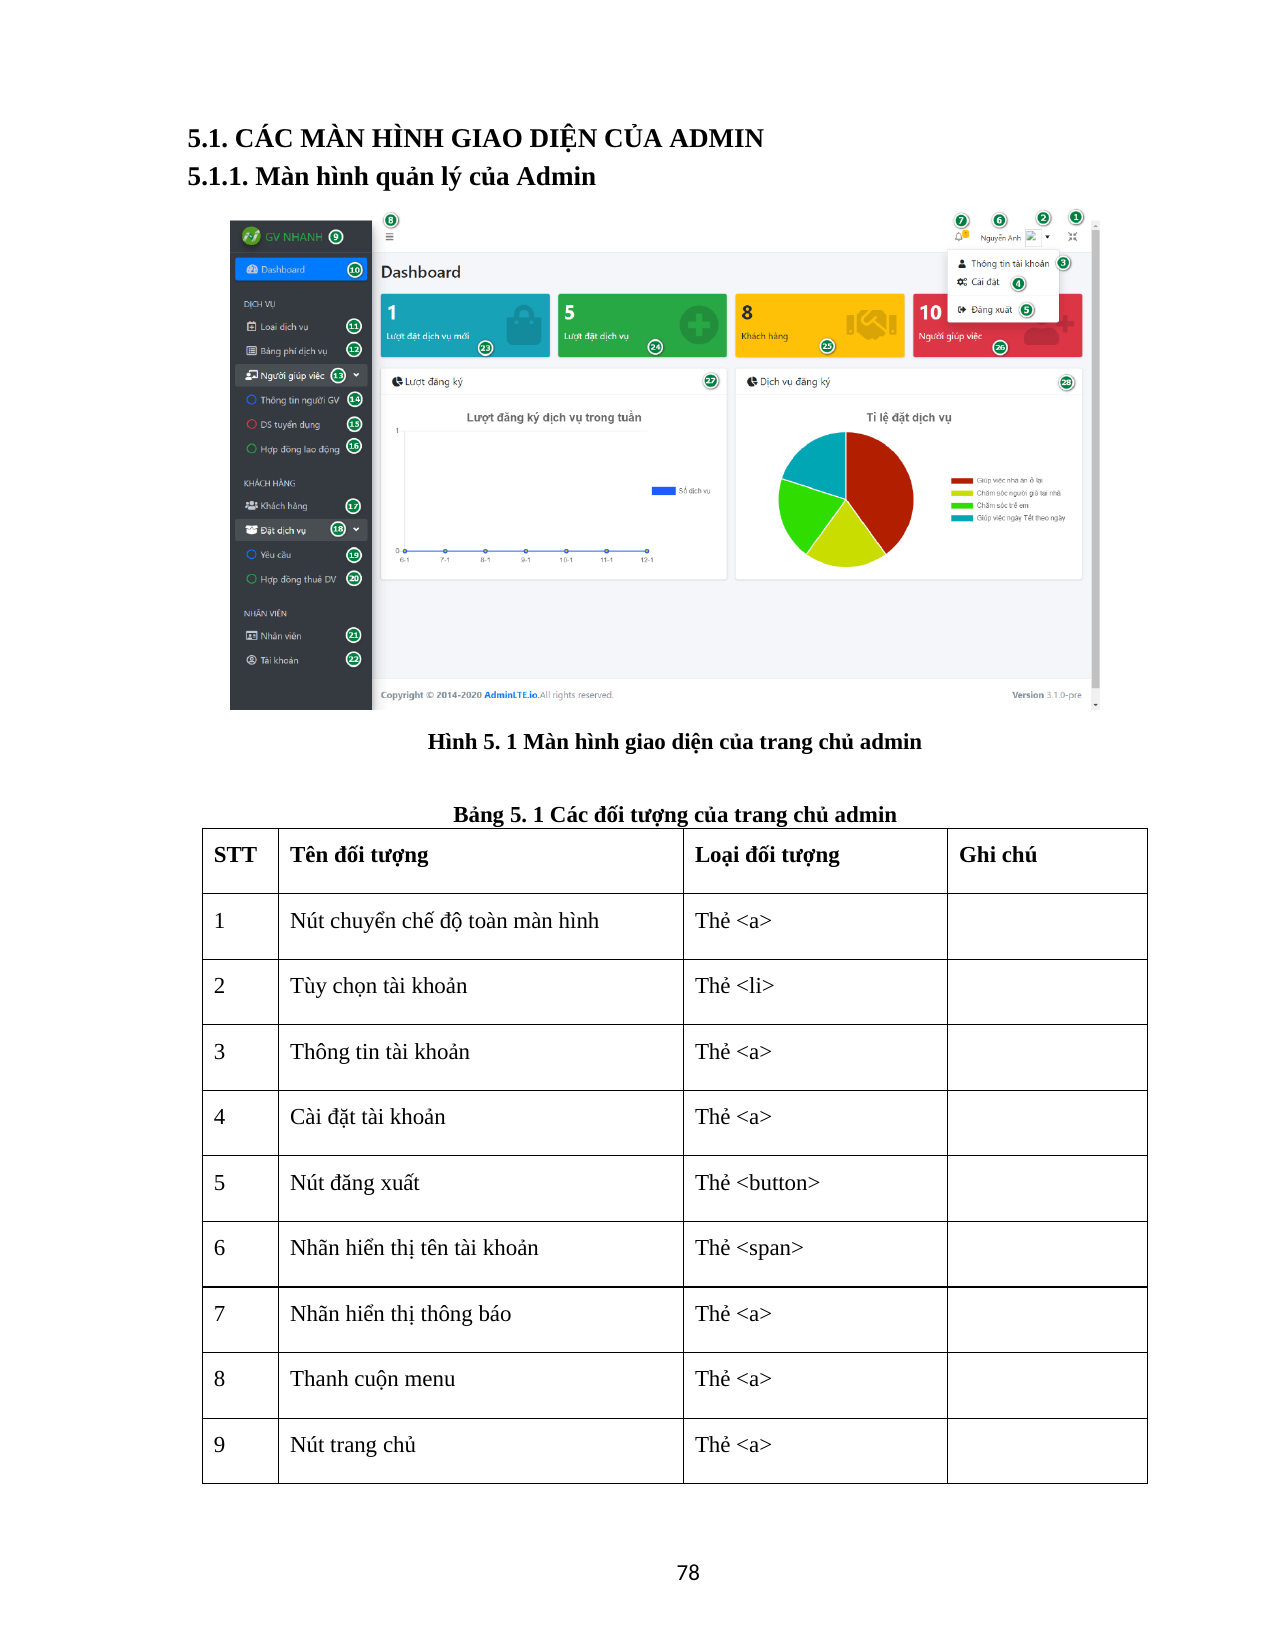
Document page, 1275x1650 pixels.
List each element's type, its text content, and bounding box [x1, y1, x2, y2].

picture [187, 193, 1134, 710]
table_cell Thẻ <a> [684, 1419, 947, 1483]
table_cell [948, 894, 1147, 959]
table_cell Thẻ <a> [684, 894, 947, 959]
table_cell Thẻ <a> [684, 1091, 947, 1155]
table_cell 6 [203, 1222, 278, 1286]
table_cell Thông tin tài khoản [279, 1025, 683, 1090]
table_cell [948, 1222, 1147, 1286]
table_cell Thẻ <a> [684, 1025, 947, 1090]
table_header Loại đối tượng [684, 829, 947, 893]
text Bảng 5. 1 Các đối tượng của trang chủ admin [187, 801, 1162, 828]
table_cell Nút đăng xuất [279, 1156, 683, 1221]
table_cell [948, 1025, 1147, 1090]
table_cell Thẻ <button> [684, 1156, 947, 1221]
table_cell 1 [203, 894, 278, 959]
table_cell Nút trang chủ [279, 1419, 683, 1483]
table_cell Thẻ <li> [684, 960, 947, 1024]
table_cell [948, 1353, 1147, 1417]
table_cell Nhãn hiển thị thông báo [279, 1288, 683, 1352]
table_cell 2 [203, 960, 278, 1024]
text Hình 5. 1 Màn hình giao diện của trang chủ admin [187, 728, 1162, 754]
text 5.1. CÁC MÀN HÌNH GIAO DIỆN CỦA ADMIN [187, 122, 1162, 153]
table_cell Thanh cuộn menu [279, 1353, 683, 1417]
table_cell 3 [203, 1025, 278, 1090]
text 5.1.1. Màn hình quản lý của Admin [187, 159, 1162, 191]
table_cell 7 [203, 1288, 278, 1352]
table_cell Nhãn hiển thị tên tài khoản [279, 1222, 683, 1286]
table_header Ghi chú [948, 829, 1147, 893]
table_cell Cài đặt tài khoản [279, 1091, 683, 1155]
table_header Tên đối tượng [279, 829, 683, 893]
table_cell Nút chuyển chế độ toàn màn hình [279, 894, 683, 959]
table_cell [948, 1156, 1147, 1221]
table_cell 5 [203, 1156, 278, 1221]
table_cell [948, 960, 1147, 1024]
table_cell Thẻ <a> [684, 1288, 947, 1352]
table_cell 9 [203, 1419, 278, 1483]
table_cell Thẻ <span> [684, 1222, 947, 1286]
table_cell [948, 1419, 1147, 1483]
table_cell Thẻ <a> [684, 1353, 947, 1417]
table_cell Tùy chọn tài khoản [279, 960, 683, 1024]
table_cell 8 [203, 1353, 278, 1417]
table_cell 4 [203, 1091, 278, 1155]
table_cell [948, 1091, 1147, 1155]
table_header STT [203, 829, 278, 893]
table_cell [948, 1288, 1147, 1352]
